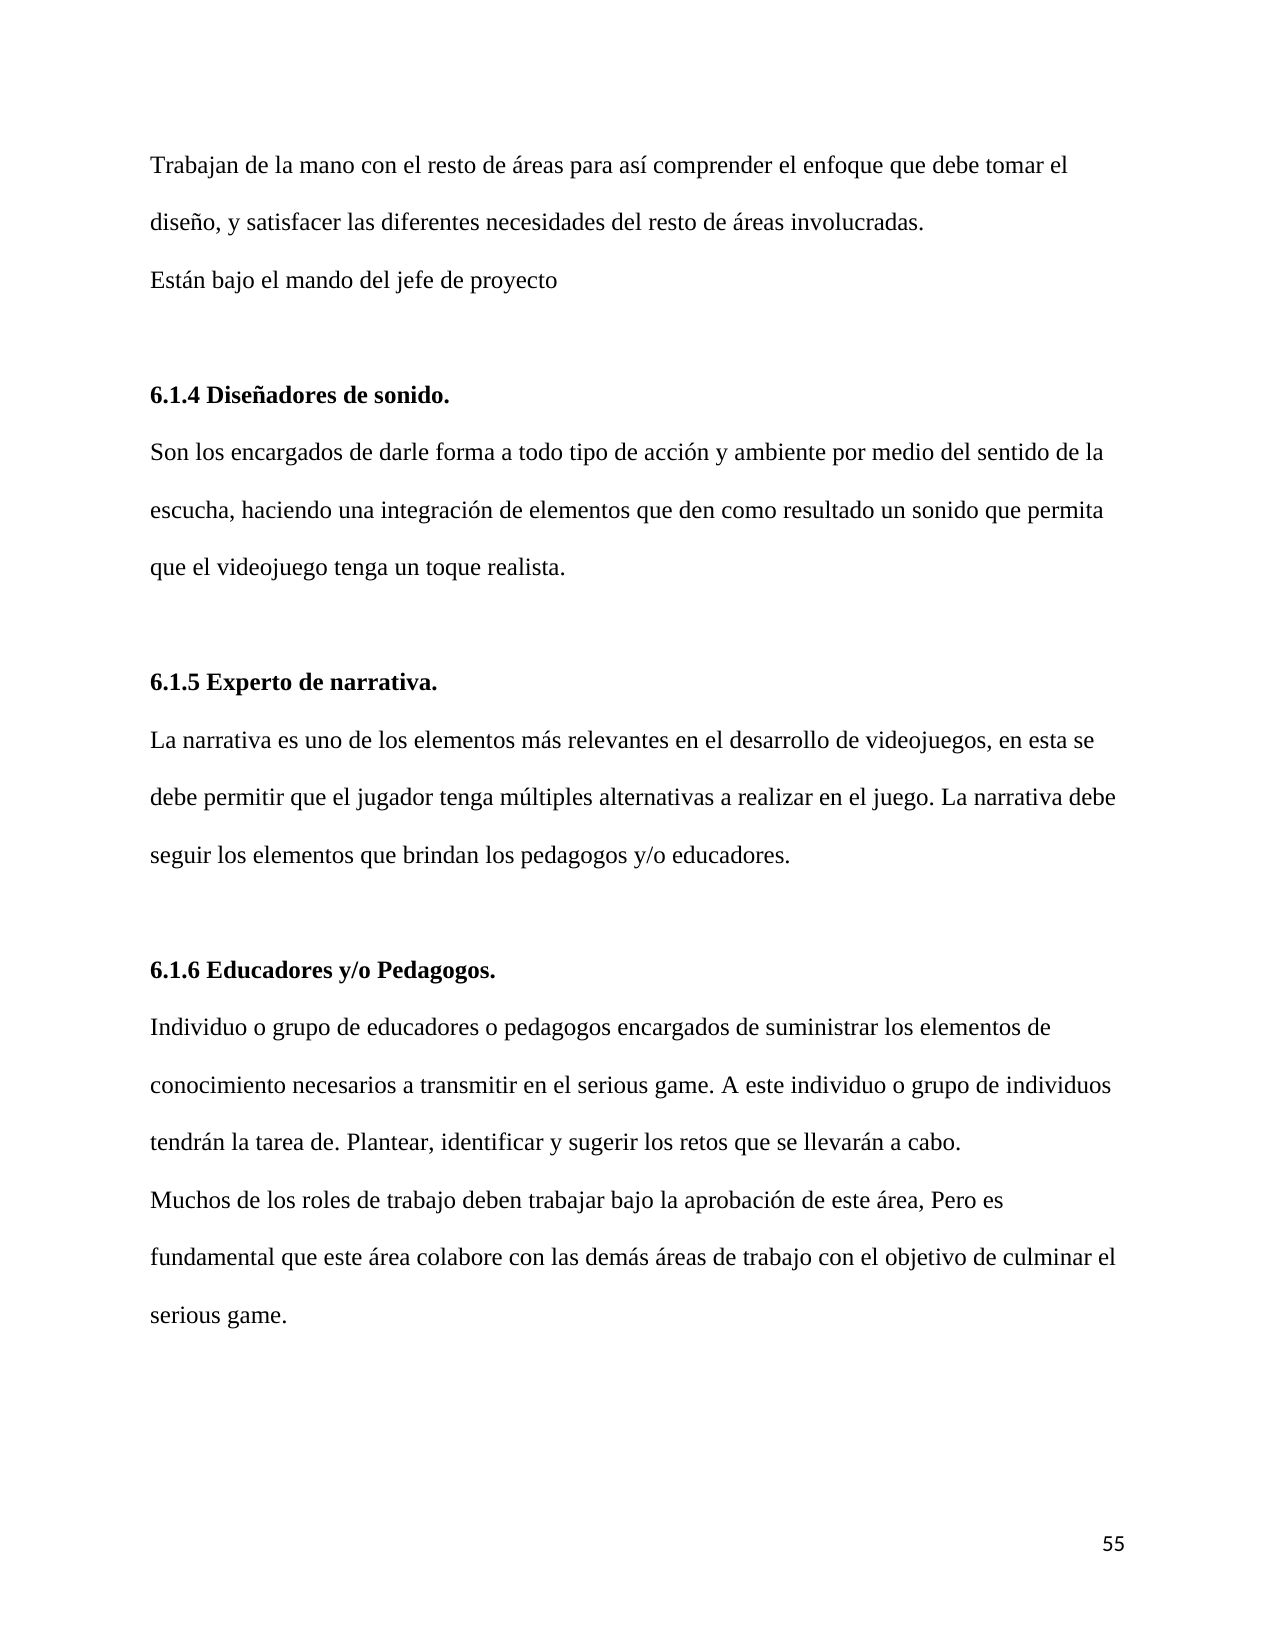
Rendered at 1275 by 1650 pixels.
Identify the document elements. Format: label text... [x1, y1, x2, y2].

text 6.1.6 Educadores y/o Pedagogos. [150, 955, 1125, 984]
text 6.1.4 Diseñadores de sonido. [150, 380, 1125, 409]
text Están bajo el mando del jefe de proyecto [150, 265, 1125, 294]
text Trabajan de la mano con el resto de áreas para así comprender el enfoque que debe tomar el diseño, y satisfacer las diferentes necesidades del resto de áreas involucradas. [150, 150, 1125, 236]
text Individuo o grupo de educadores o pedagogos encargados de suministrar los elementos de conocimiento necesarios a transmitir en el serious game. A este individuo o grupo de individuos tendrán la tarea de. Plantear, identificar y sugerir los retos que se llevarán a cabo. [150, 1012, 1125, 1156]
text 6.1.5 Experto de narrativa. [150, 667, 1125, 696]
text Son los encargados de darle forma a todo tipo de acción y ambiente por medio del sentido de la escucha, haciendo una integración de elementos que den como resultado un sonido que permita que el videojuego tenga un toque realista. [150, 437, 1125, 581]
text Muchos de los roles de trabajo deben trabajar bajo la aprobación de este área, Pero es fundamental que este área colabore con las demás áreas de trabajo con el objetivo de culminar el serious game. [150, 1185, 1125, 1329]
text La narrativa es uno de los elementos más relevantes en el desarrollo de videojuegos, en esta se debe permitir que el jugador tenga múltiples alternativas a realizar en el juego. La narrativa debe seguir los elementos que brindan los pedagogos y/o educadores. [150, 725, 1125, 869]
